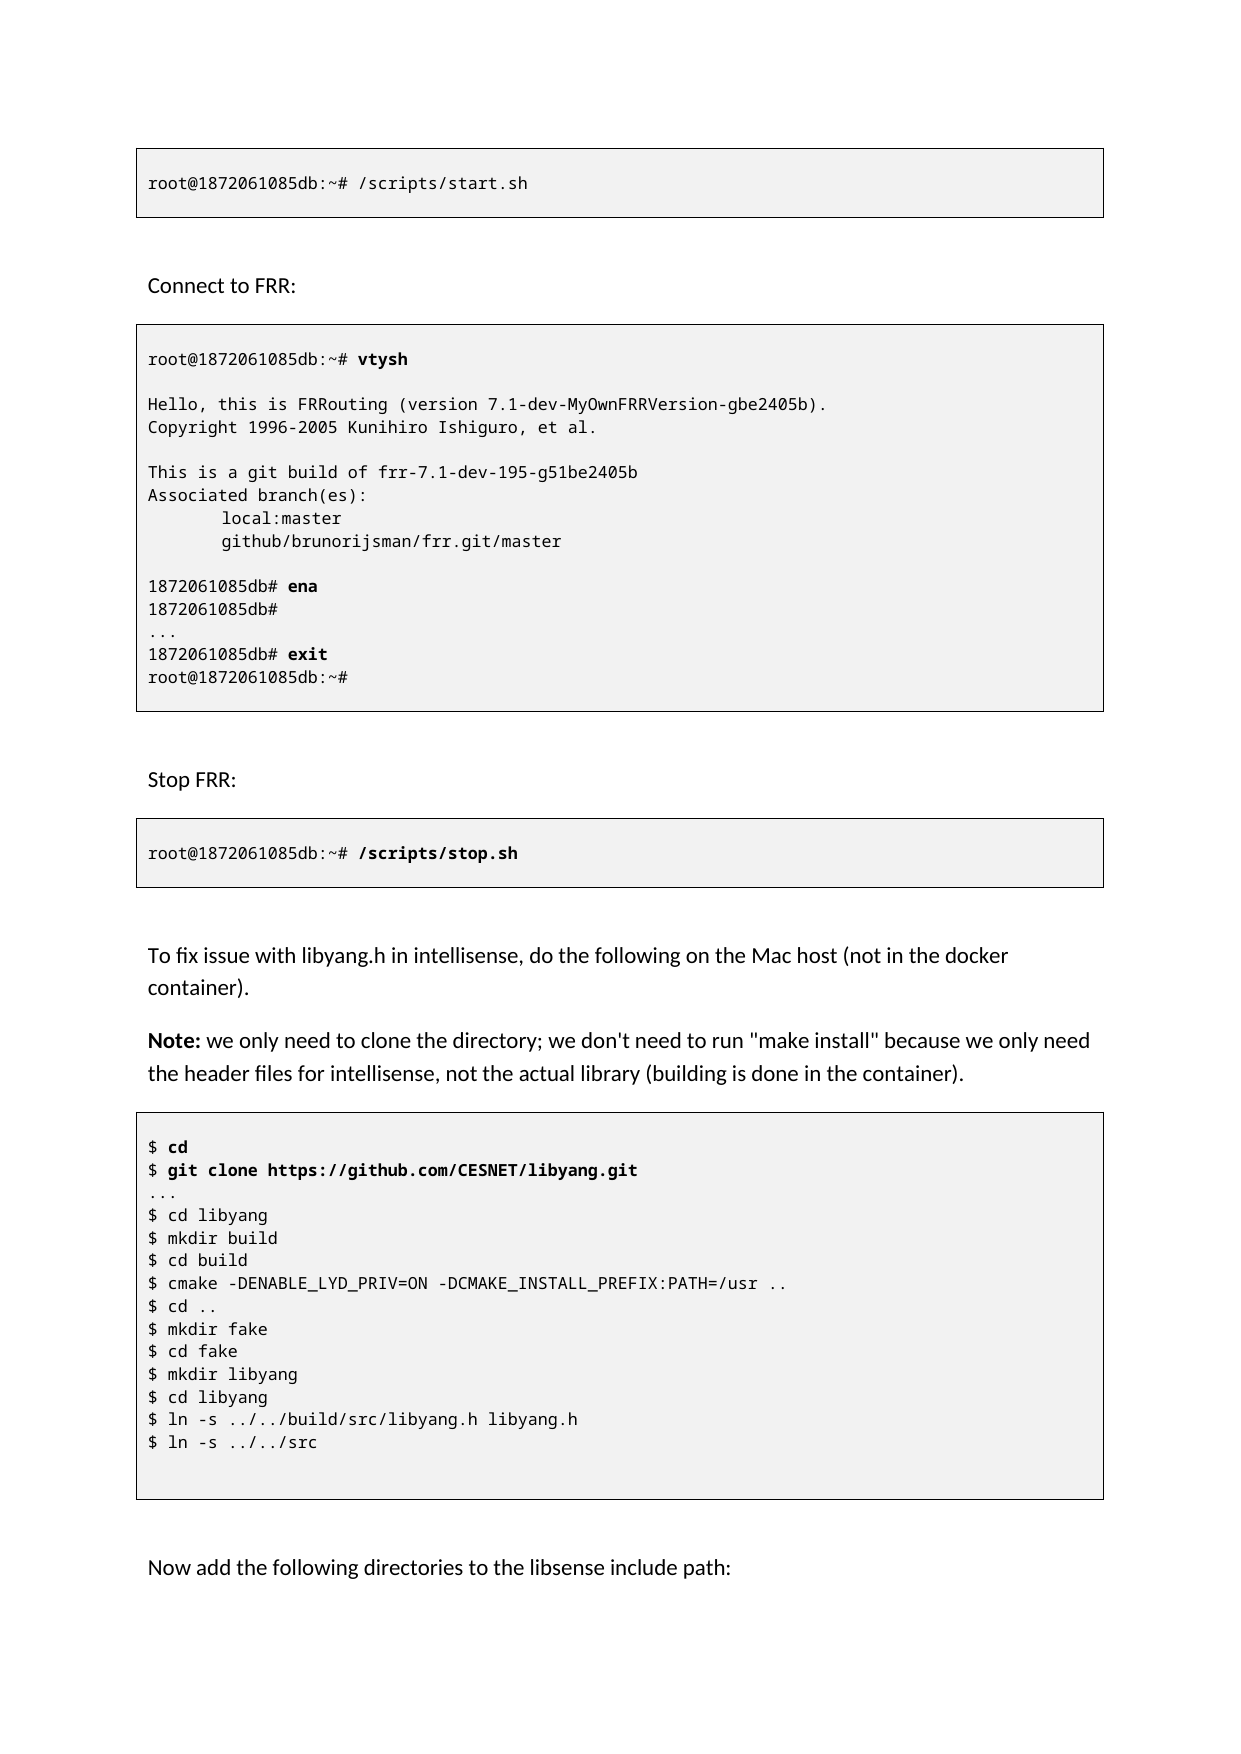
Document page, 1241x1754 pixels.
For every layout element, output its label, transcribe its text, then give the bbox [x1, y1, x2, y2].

text Connect to FRR: [148, 271, 1093, 299]
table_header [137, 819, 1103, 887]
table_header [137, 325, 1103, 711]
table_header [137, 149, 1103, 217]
text Stop FRR: [148, 765, 1093, 793]
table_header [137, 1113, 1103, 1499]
text Now add the following directories to the libsense include path: [148, 1553, 1093, 1581]
text Note: we only need to clone the directory; we don't need to run "make install" because we only need the header files for intellisense, not the actual library (building is done in the container). [148, 1026, 1093, 1087]
text To fix issue with libyang.h in intellisense, do the following on the Mac host (not in the docker container). [148, 941, 1093, 1001]
